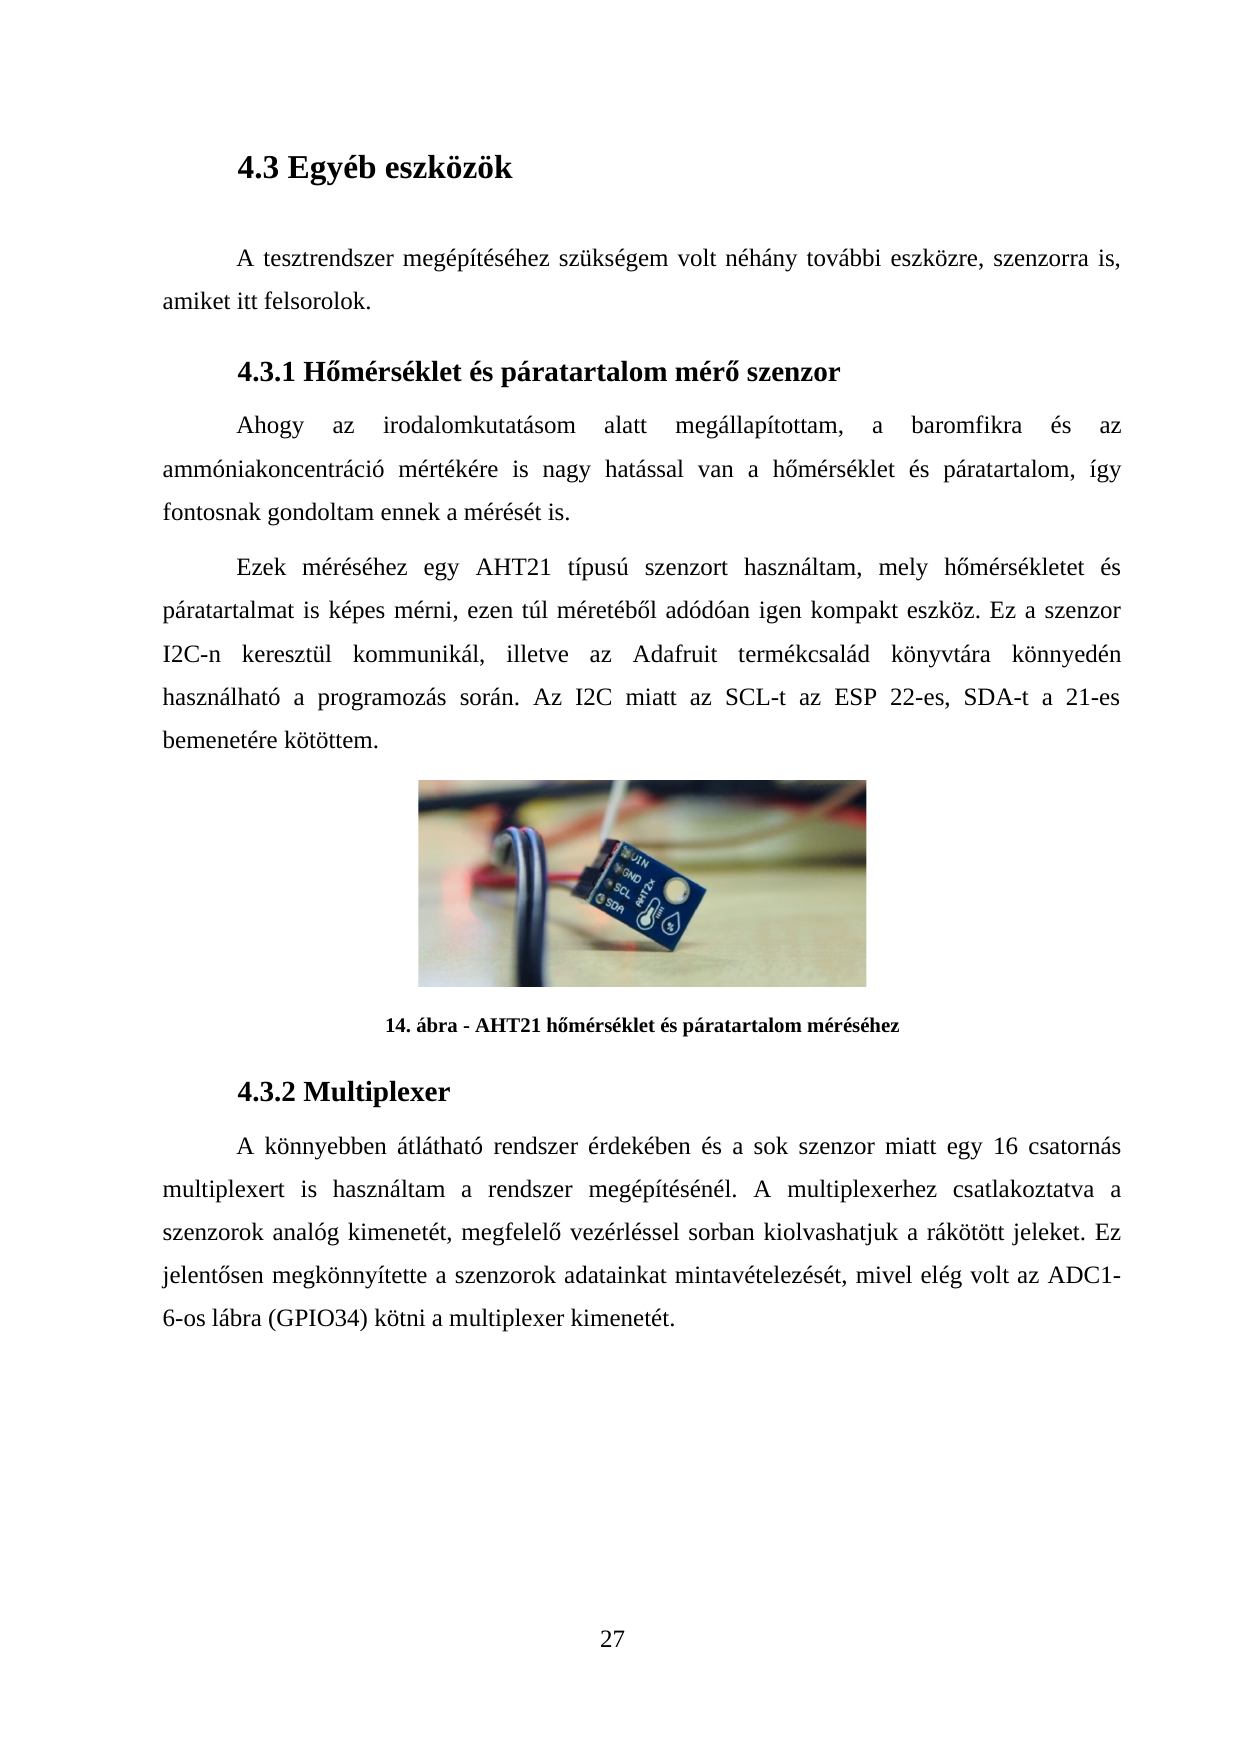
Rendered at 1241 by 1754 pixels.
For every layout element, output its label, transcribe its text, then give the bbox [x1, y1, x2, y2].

picture [418, 780, 867, 987]
subtitle Hőmérséklet és páratartalom mérő szenzor [162, 354, 1122, 387]
text Ahogy az irodalomkutatásom alatt megállapítottam, a baromfikra és az ammóniakoncentráció mértékére is nagy hatással van a hőmérséklet és páratartalom, így fontosnak gondoltam ennek a mérését is. [162, 411, 1122, 526]
text 14. ábra - AHT21 hőmérséklet és páratartalom méréséhez [162, 1013, 1122, 1037]
text A könnyebben átlátható rendszer érdekében és a sok szenzor miatt egy 16 csatornás multiplexert is használtam a rendszer megépítésénél. A multiplexerhez csatlakoztatva a szenzorok analóg kimenetét, megfelelő vezérléssel sorban kiolvashatjuk a rákötött jeleket. Ez jelentősen megkönnyítette a szenzorok adatainkat mintavételezését, mivel elég volt az ADC1-6-os lábra (GPIO34) kötni a multiplexer kimenetét. [162, 1131, 1122, 1332]
subtitle Egyéb eszközök [162, 148, 1122, 186]
text Ezek méréséhez egy AHT21 típusú szenzort használtam, mely hőmérsékletet és páratartalmat is képes mérni, ezen túl méretéből adódóan igen kompakt eszköz. Ez a szenzor I2C-n keresztül kommunikál, illetve az Adafruit termékcsalád könyvtára könnyedén használható a programozás során. Az I2C miatt az SCL-t az ESP 22-es, SDA-t a 21-es bemenetére kötöttem. [162, 552, 1122, 754]
subtitle Multiplexer [162, 1074, 1122, 1108]
text A tesztrendszer megépítéséhez szükségem volt néhány további eszközre, szenzorra is, amiket itt felsorolok. [162, 243, 1122, 314]
